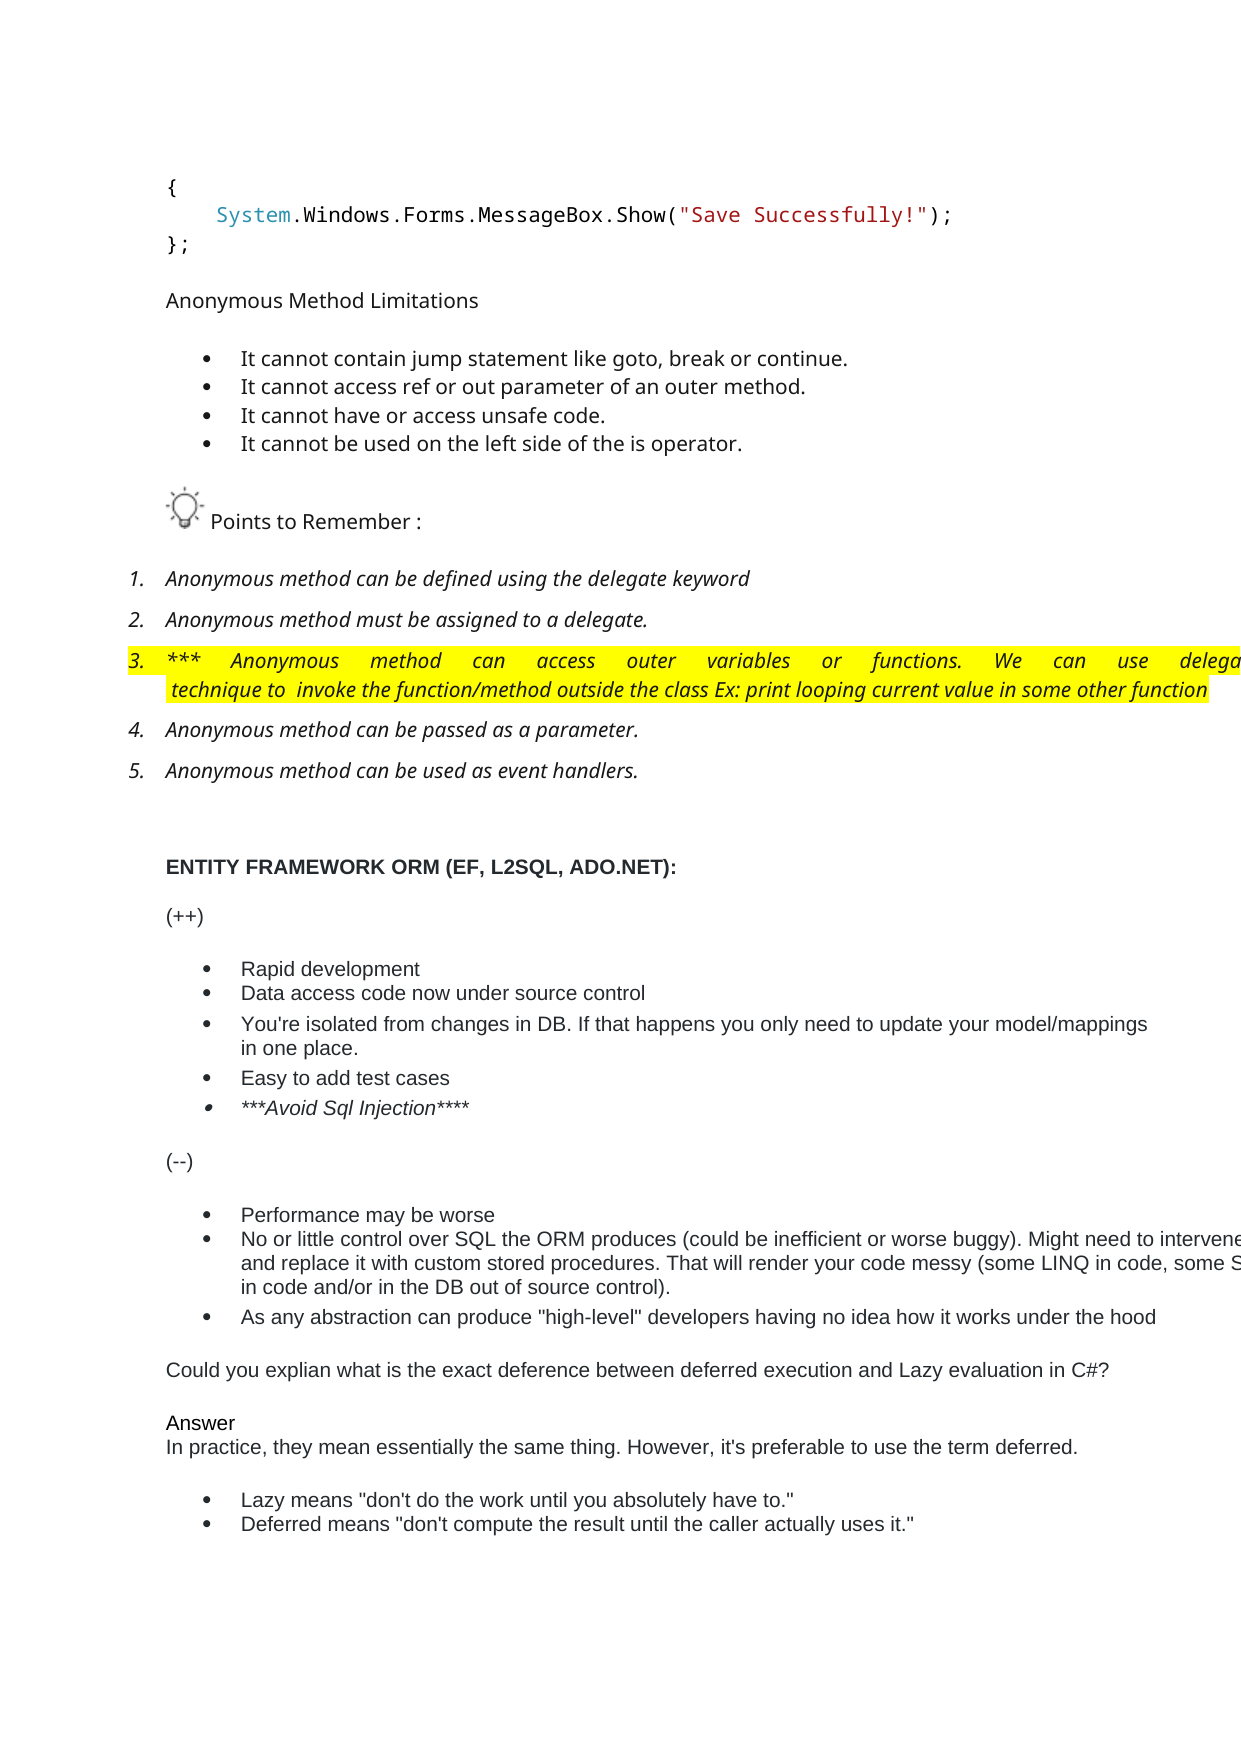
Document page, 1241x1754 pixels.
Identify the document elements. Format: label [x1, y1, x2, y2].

table_header [150, 150, 1240, 646]
picture [165, 486, 205, 529]
table_header [150, 675, 1240, 1587]
